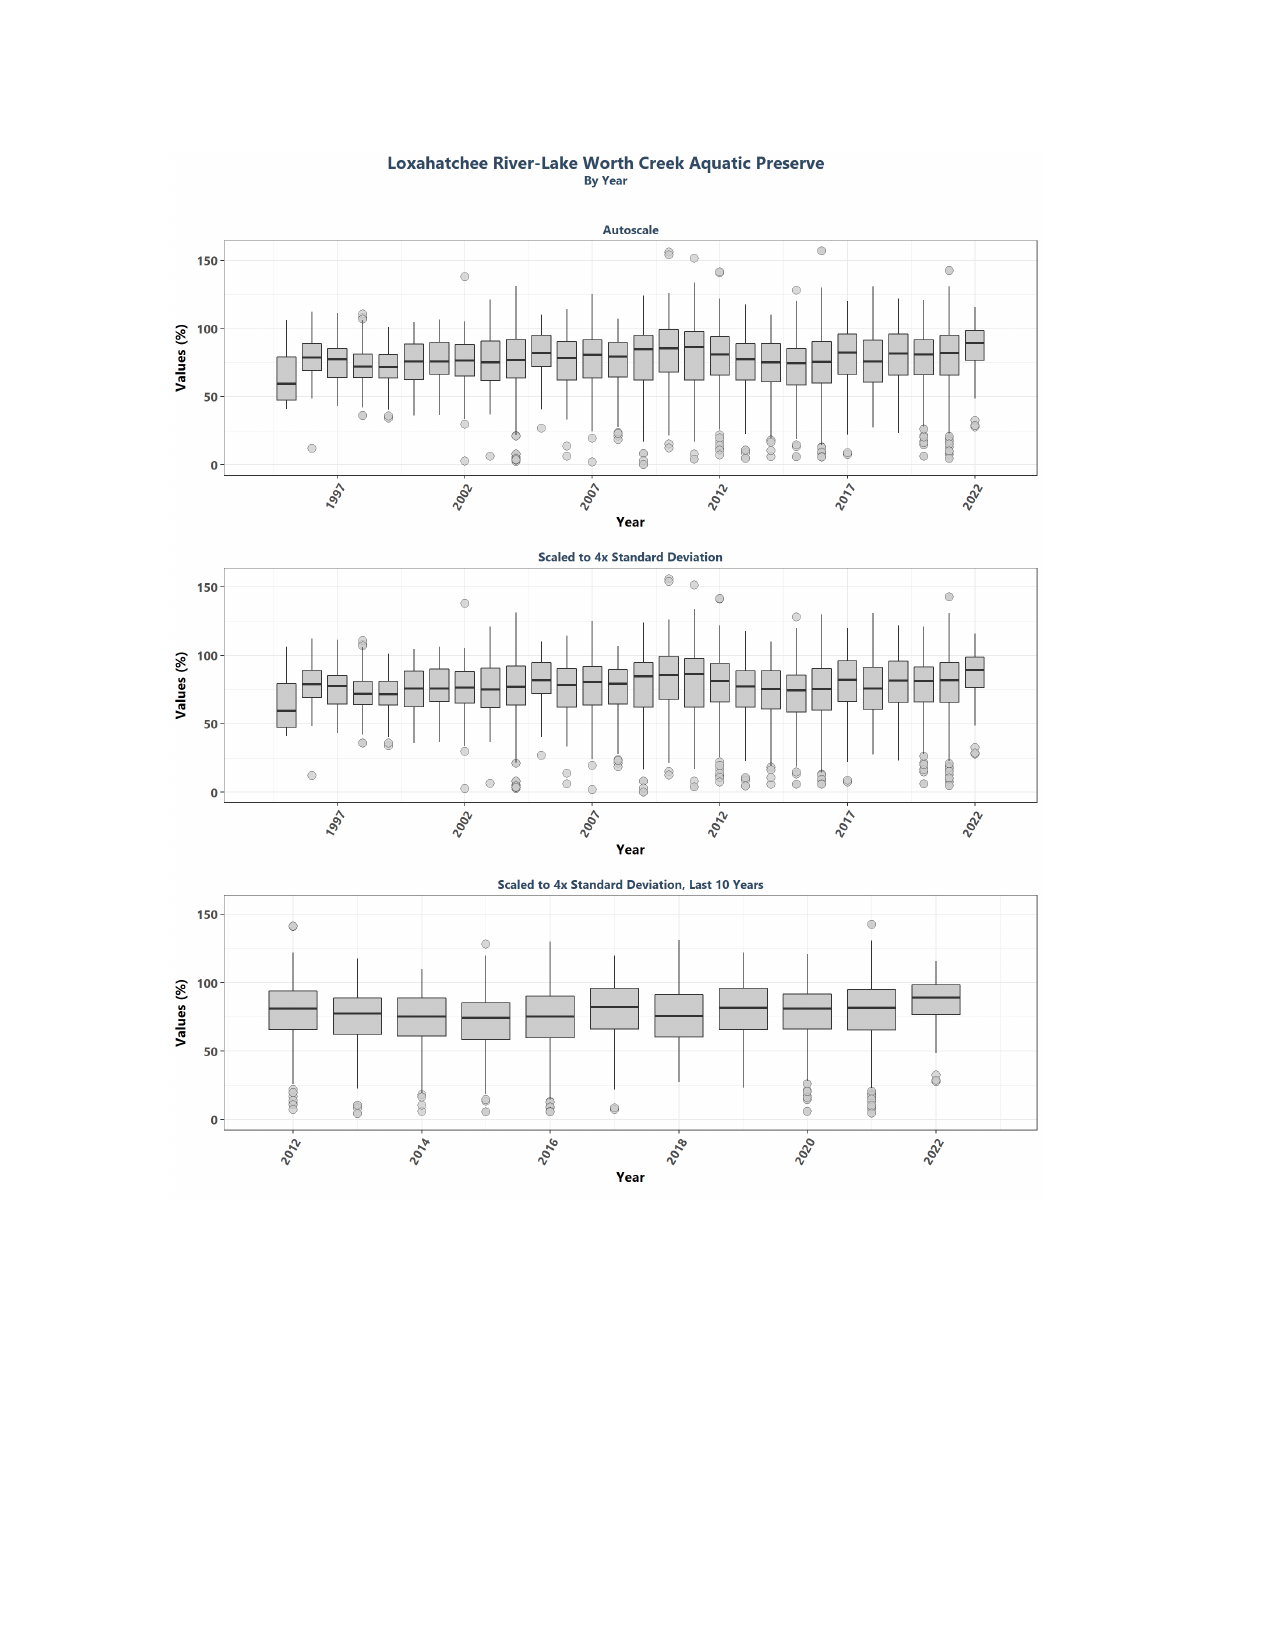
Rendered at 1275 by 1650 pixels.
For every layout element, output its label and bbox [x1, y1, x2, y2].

picture [168, 150, 1044, 1200]
